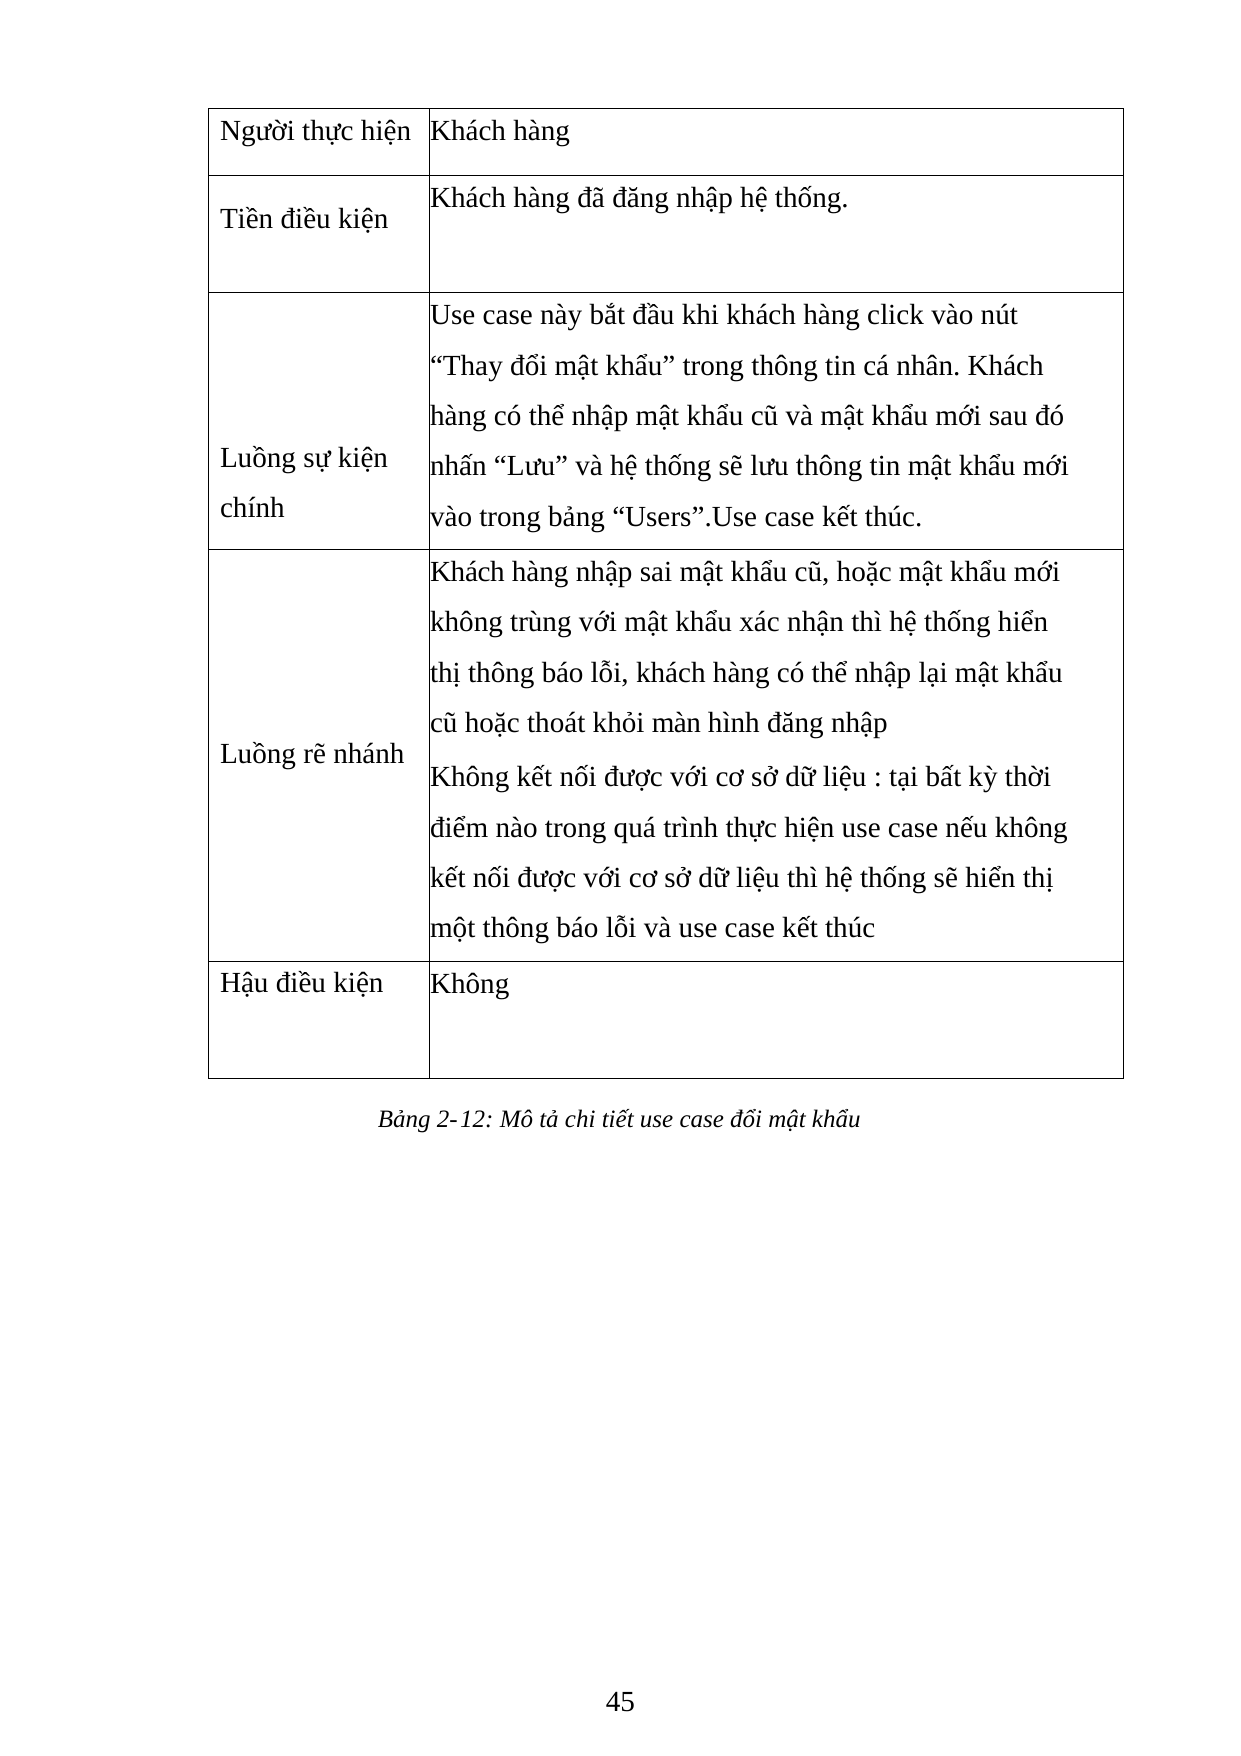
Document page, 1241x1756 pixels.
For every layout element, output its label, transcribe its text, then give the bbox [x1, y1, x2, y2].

table_cell Khách hàng nhập sai mật khẩu cũ, hoặc mật khẩu mới không trùng với mật khẩu xác nhận thì hệ thống hiển thị thông báo lỗi, khách hàng có thể nhập lại mật khẩu cũ hoặc thoát khỏi màn hình đăng nhập Không kết nối được với cơ sở dữ liệu : tại bất kỳ thời điểm nào trong quá trình thực hiện use case nếu không kết nối được với cơ sở dữ liệu thì hệ thống sẽ hiển thị một thông báo lỗi và use case kết thúc [430, 550, 1123, 961]
table_cell Người thực hiện [209, 109, 429, 175]
table_cell Tiền điều kiện [209, 176, 429, 292]
table_cell Luồng sự kiện chính [209, 293, 429, 549]
table_cell Hậu điều kiện [209, 962, 429, 1078]
table_cell Không [430, 962, 1123, 1078]
table_cell Khách hàng [430, 109, 1123, 175]
table_cell Luồng rẽ nhánh [209, 550, 429, 961]
table_cell Khách hàng đã đăng nhập hệ thống. [430, 176, 1123, 292]
table_cell Use case này bắt đầu khi khách hàng click vào nút “Thay đổi mật khẩu” trong thông tin cá nhân. Khách hàng có thể nhập mật khẩu cũ và mật khẩu mới sau đó nhấn “Lưu” và hệ thống sẽ lưu thông tin mật khẩu mới vào trong bảng “Users”.Use case kết thúc. [430, 293, 1123, 549]
